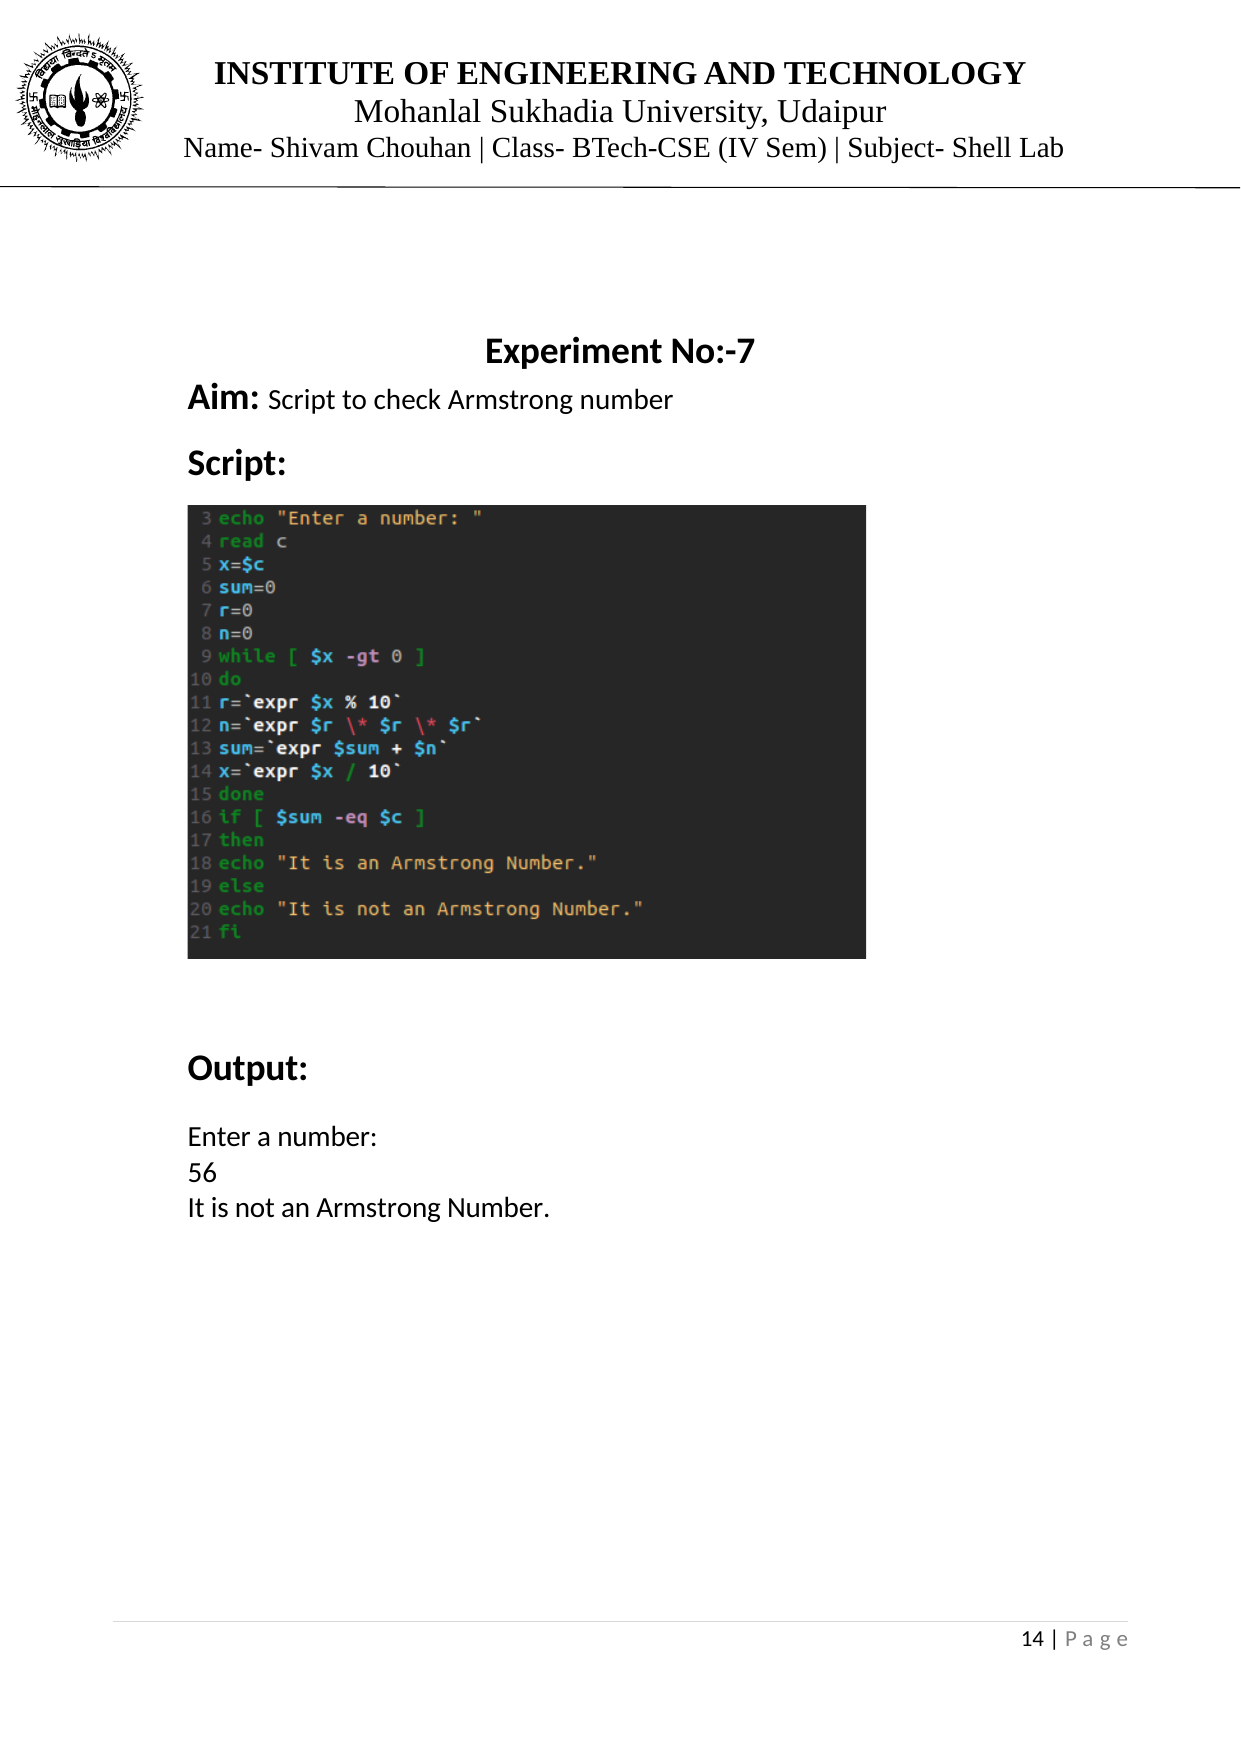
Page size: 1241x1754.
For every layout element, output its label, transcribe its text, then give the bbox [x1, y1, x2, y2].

text Script: [112, 439, 1128, 485]
text It is not an Armstrong Number. [112, 1189, 1128, 1225]
text Enter a number: [112, 1118, 1128, 1154]
text Output: [112, 1043, 1128, 1089]
picture [187, 505, 867, 959]
text Aim: Script to check Armstrong number [112, 373, 1128, 419]
text 56 [112, 1154, 1128, 1189]
text Experiment No:-7 [112, 327, 1128, 373]
